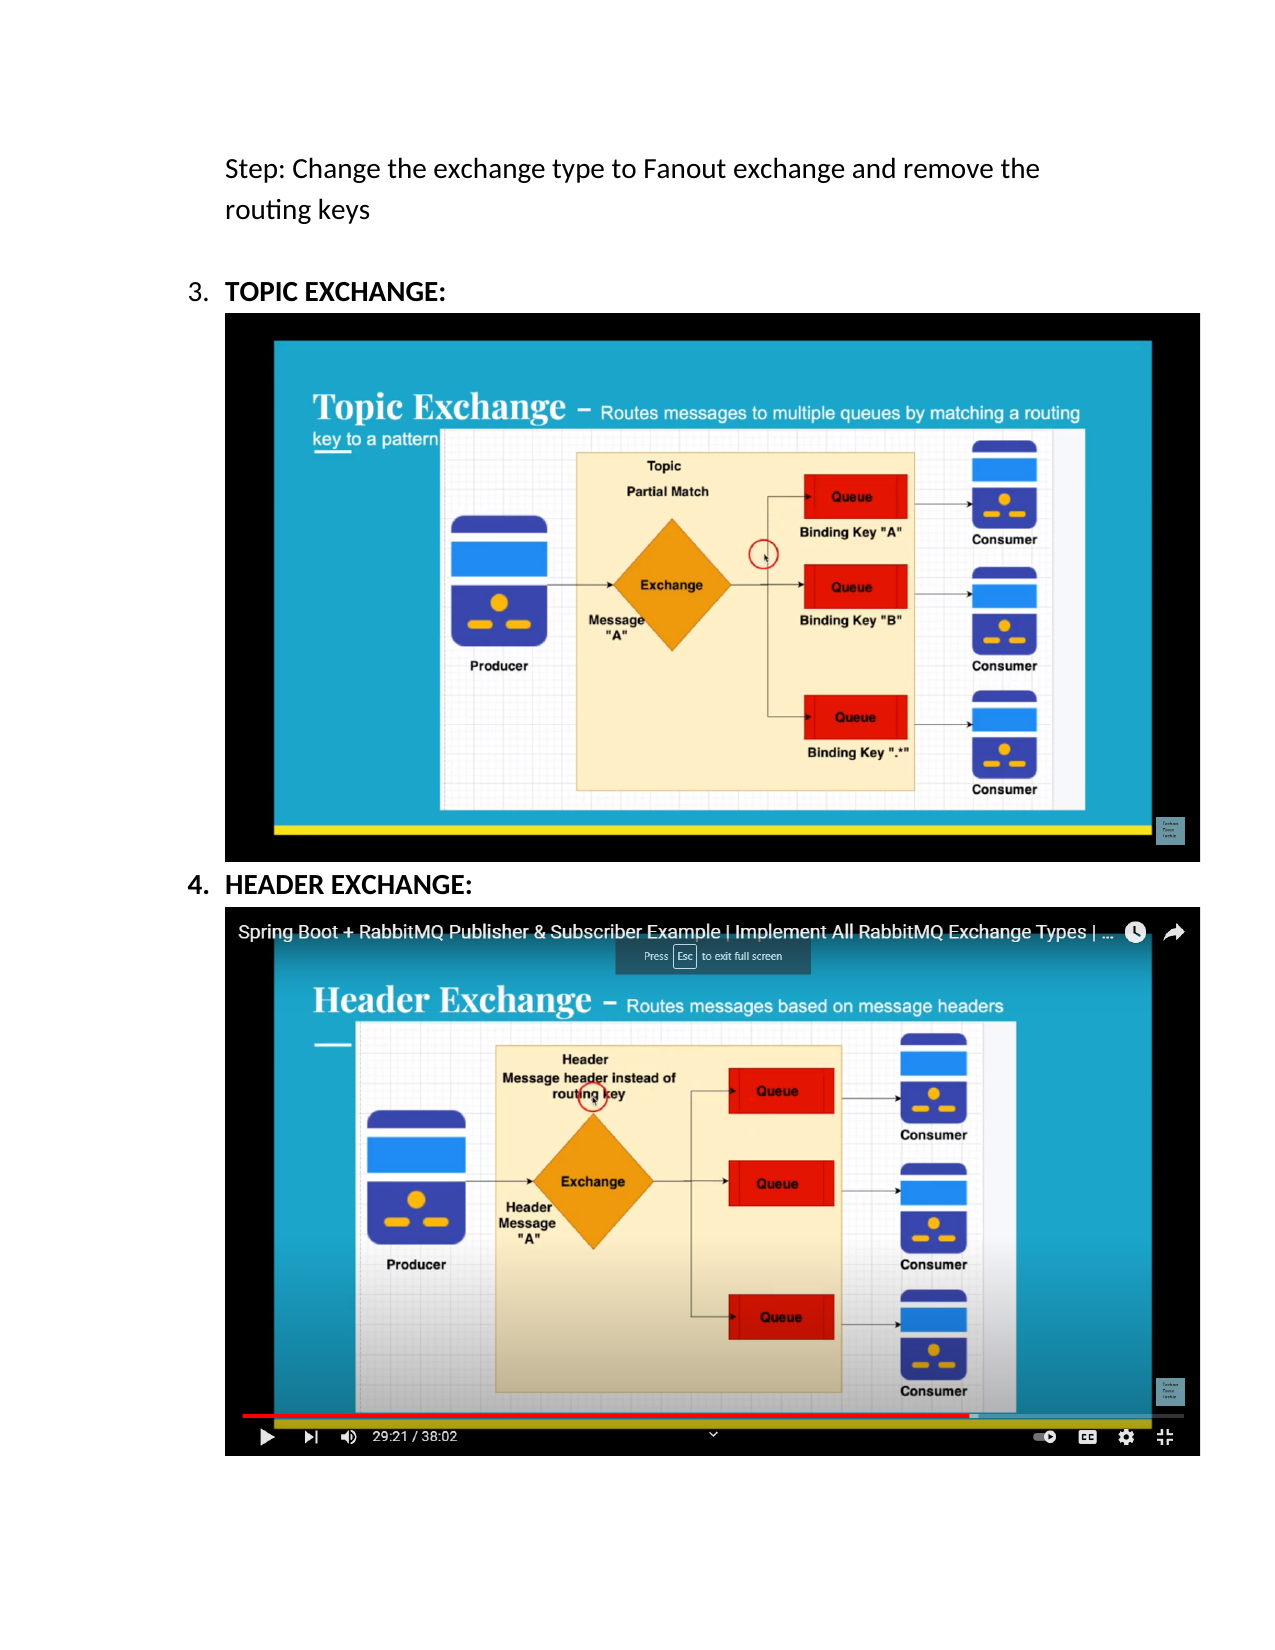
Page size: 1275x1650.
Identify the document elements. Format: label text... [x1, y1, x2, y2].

list HEADER EXCHANGE: [187, 866, 1125, 902]
list Step: Change the exchange type to Fanout exchange and remove the routing keys [225, 150, 1125, 227]
picture [225, 313, 1200, 862]
picture [225, 907, 1200, 1456]
list TOPIC EXCHANGE: [187, 273, 1125, 308]
